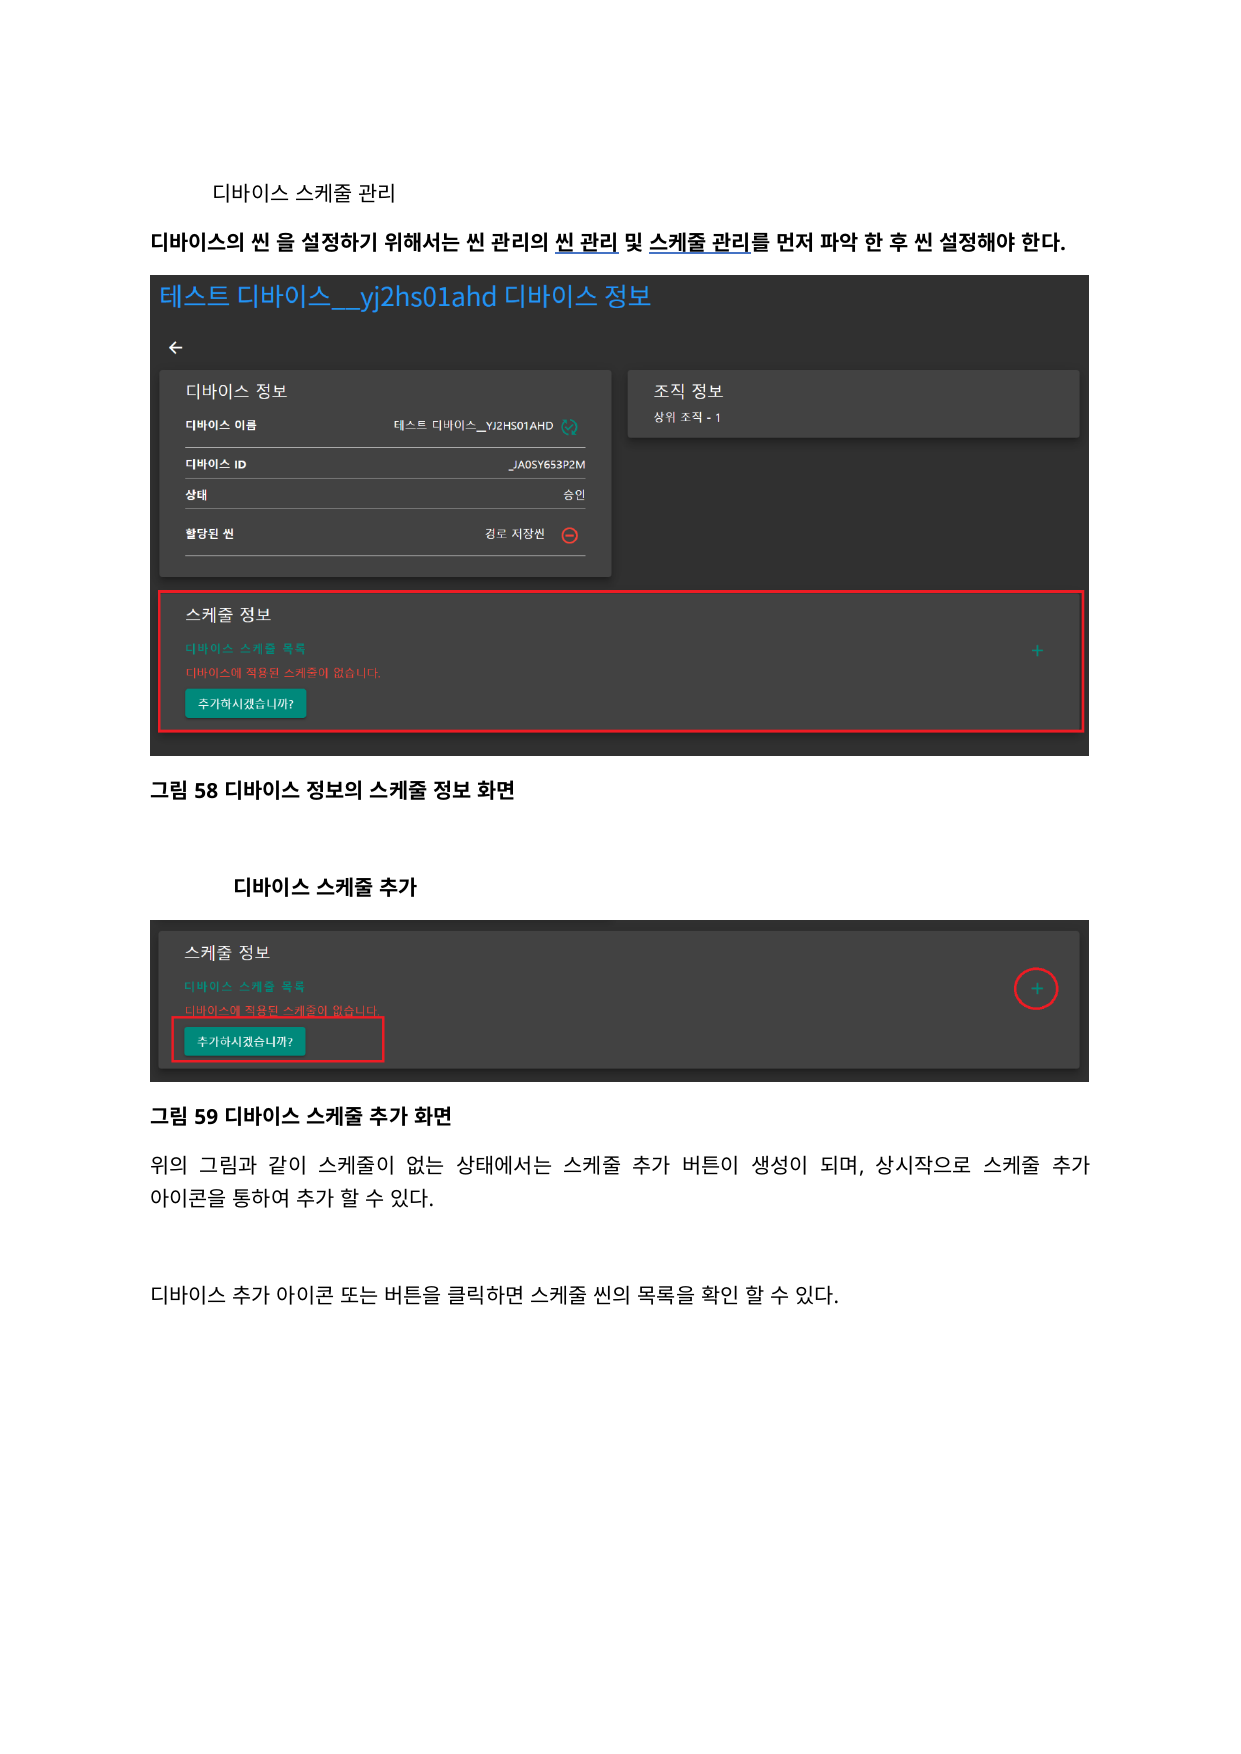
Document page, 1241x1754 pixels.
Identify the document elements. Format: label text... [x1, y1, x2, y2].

text 그림 58 디바이스 정보의 스케줄 정보 화면 [150, 774, 1090, 805]
subtitle 디바이스 스케줄 관리 [212, 177, 1090, 207]
picture [150, 275, 1089, 756]
picture [150, 920, 1089, 1082]
text 디바이스의 씬 을 설정하기 위해서는 씬 관리의 씬 관리 및 스케줄 관리를 먼저 파악 한 후 씬 설정해야 한다. [150, 226, 1090, 257]
text 위의 그림과 같이 스케줄이 없는 상태에서는 스케줄 추가 버튼이 생성이 되며, 상시작으로 스케줄 추가 아이콘을 통하여 추가 할 수 있다. [150, 1149, 1090, 1212]
subtitle 디바이스 스케줄 추가 [233, 871, 1090, 901]
text 디바이스 추가 아이콘 또는 버튼을 클릭하면 스케줄 씬의 목록을 확인 할 수 있다. [150, 1279, 1090, 1309]
